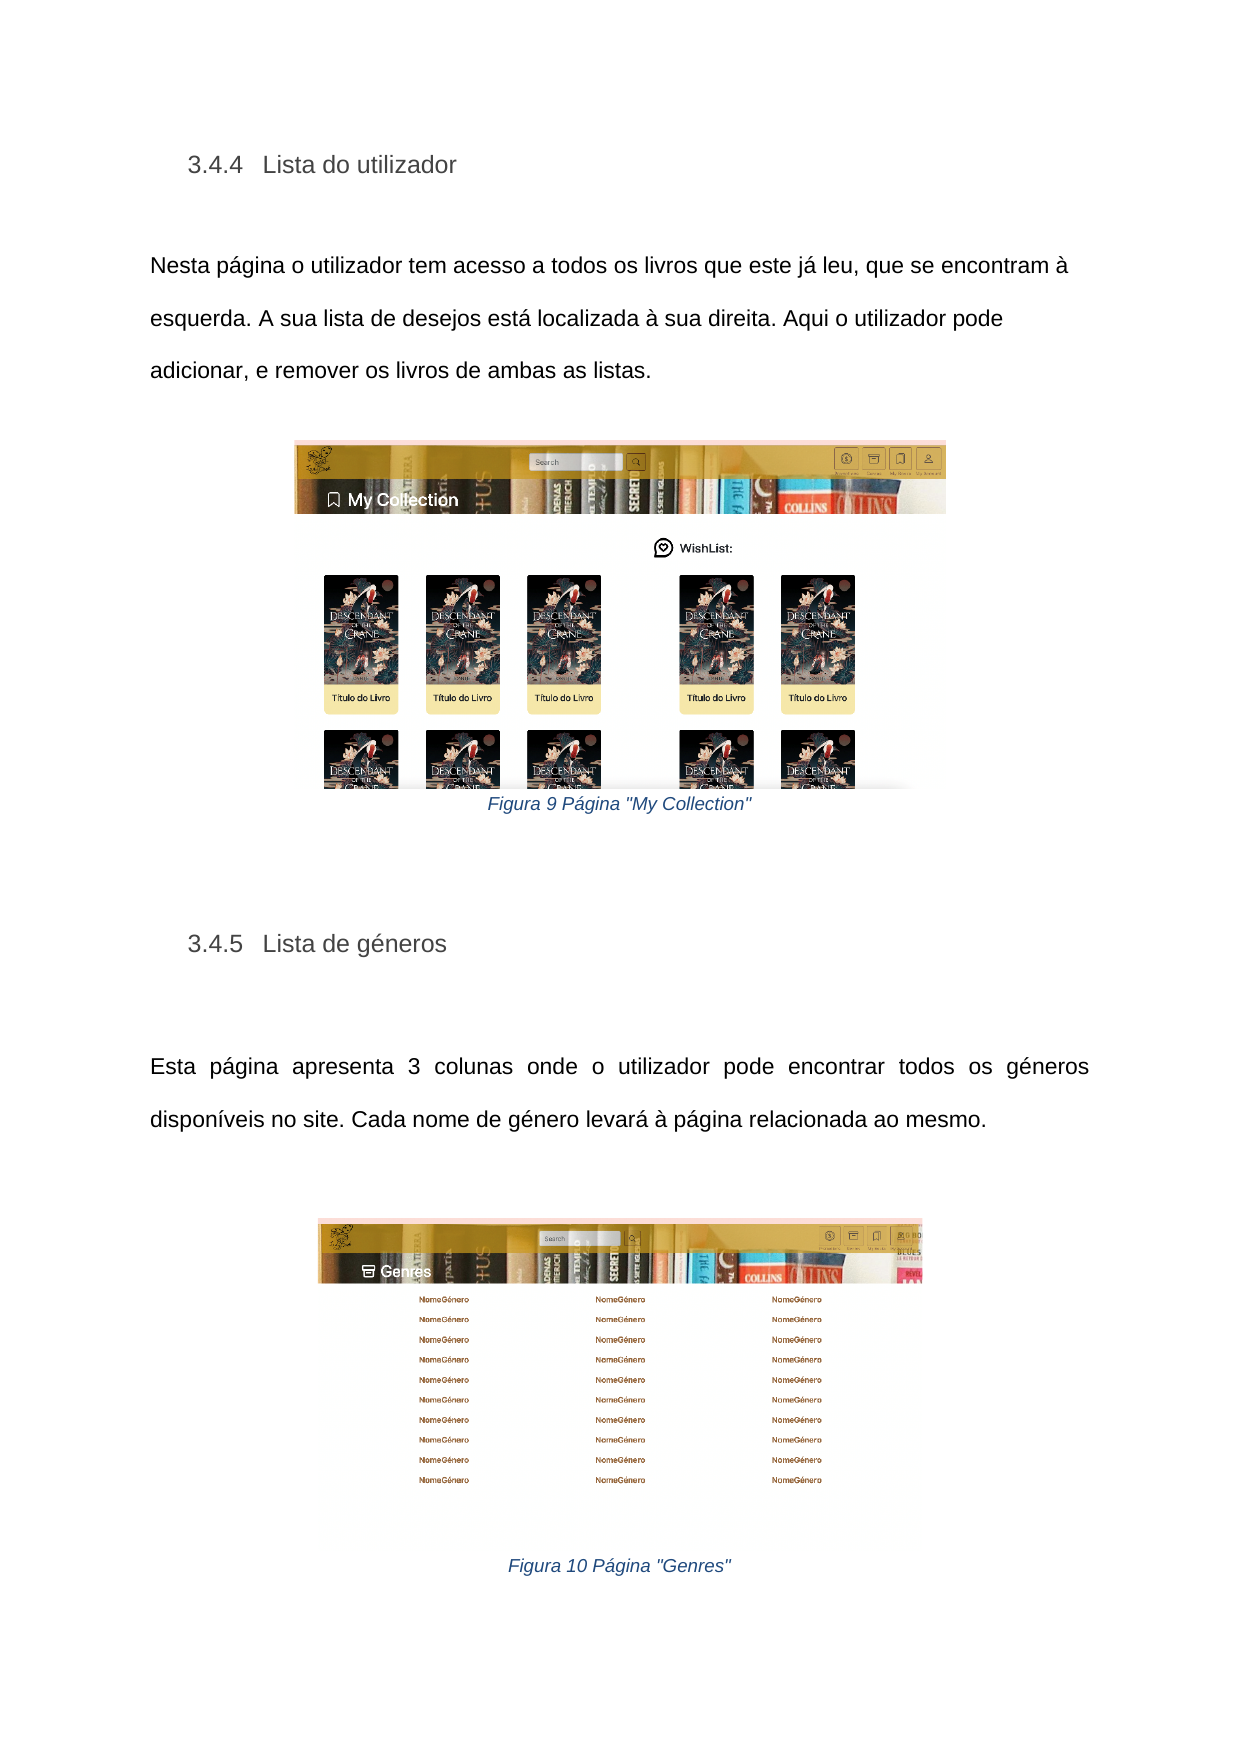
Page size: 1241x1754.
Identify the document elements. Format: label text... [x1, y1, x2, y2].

subtitle Lista do utilizador [187, 150, 1090, 179]
picture [317, 1218, 923, 1551]
picture [294, 440, 946, 789]
text Figura 9 Página "My Collection" [150, 793, 1090, 814]
text Figura 10 Página "Genres" [150, 1554, 1090, 1576]
text Esta página apresenta 3 colunas onde o utilizador pode encontrar todos os géneros disponíveis no site. Cada nome de género levará à página relacionada ao mesmo. [150, 1053, 1090, 1132]
text Nesta página o utilizador tem acesso a todos os livros que este já leu, que se encontram à esquerda. A sua lista de desejos está localizada à sua direita. Aqui o utilizador pode adicionar, e remover os livros de ambas as listas. [150, 252, 1090, 383]
subtitle Lista de géneros [187, 929, 1090, 957]
